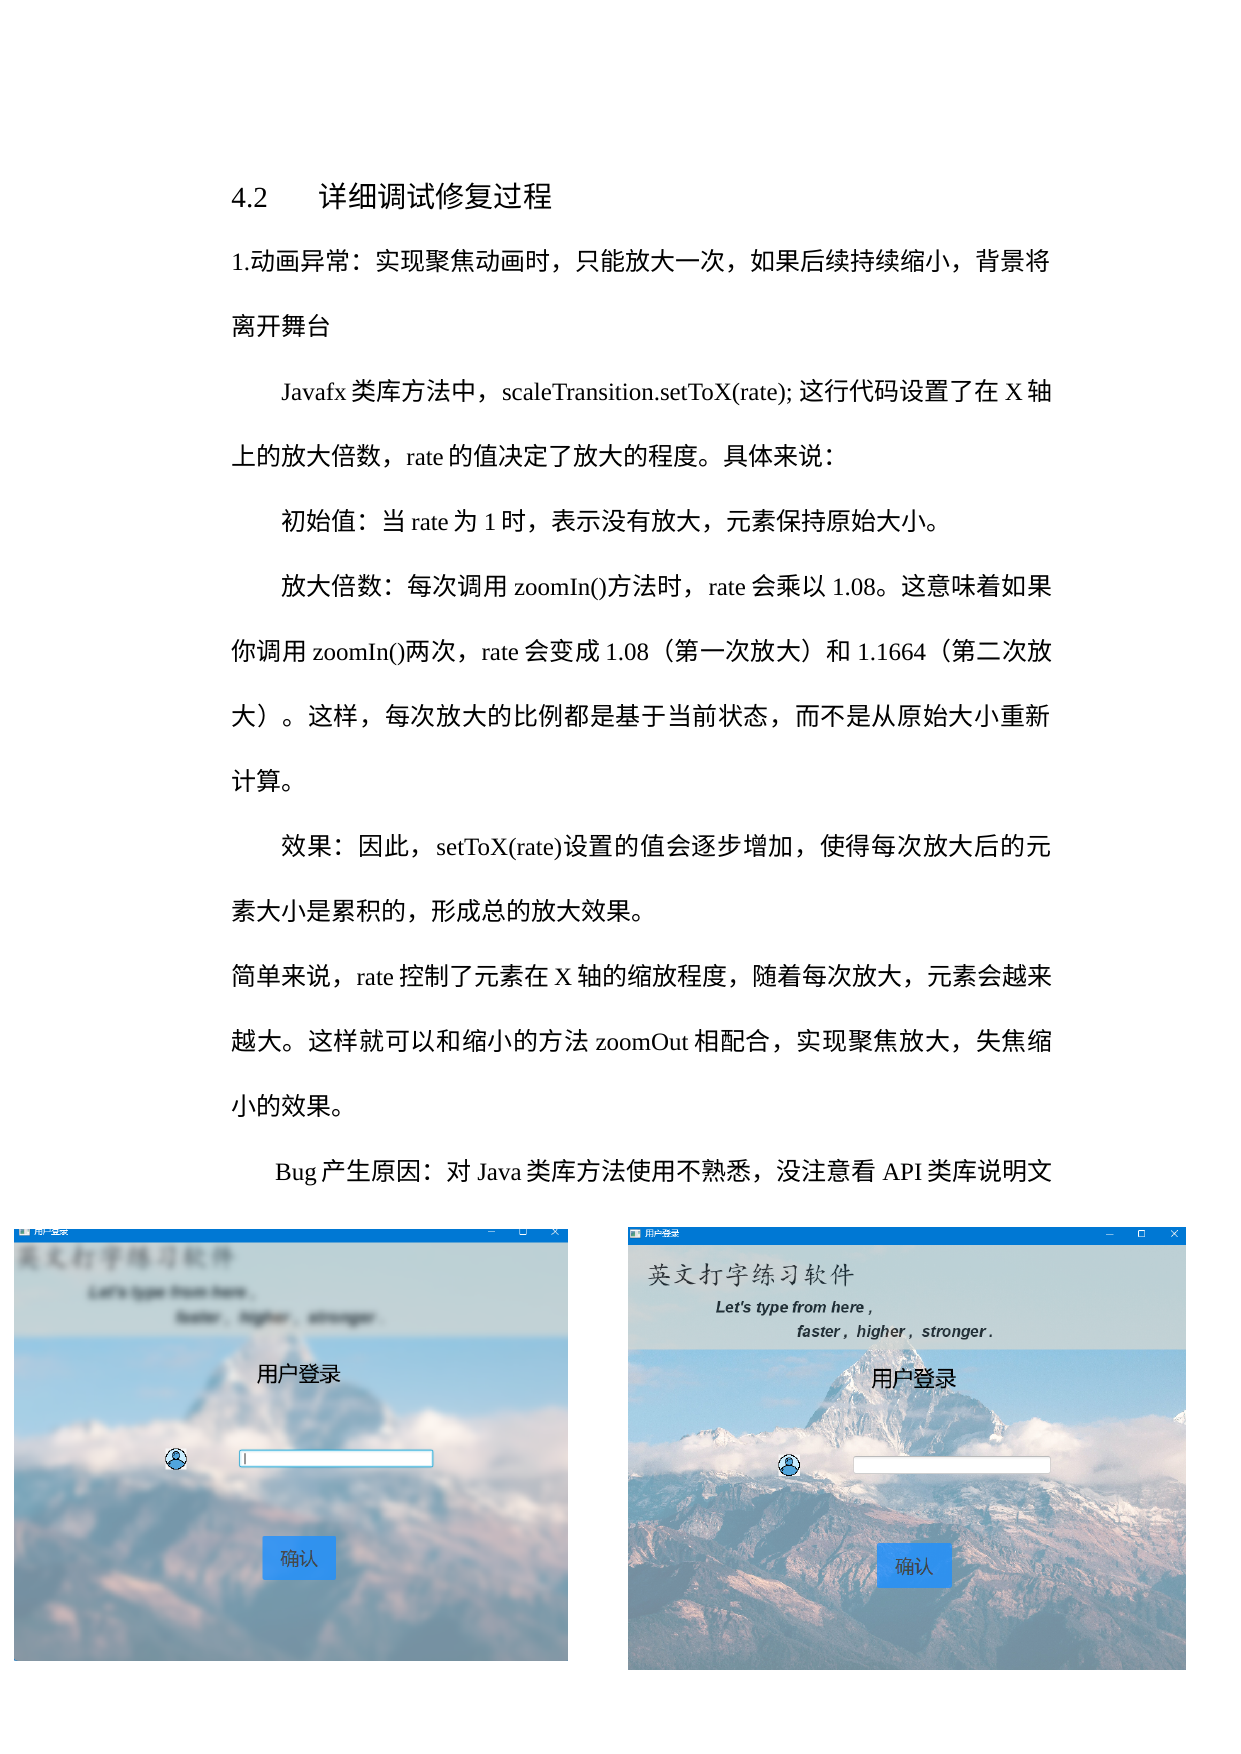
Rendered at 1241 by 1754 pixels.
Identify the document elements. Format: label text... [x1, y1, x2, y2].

list 初始值：当rate为1时，表示没有放大，元素保持原始大小。 [231, 487, 1053, 552]
list 1.动画异常：实现聚焦动画时，只能放大一次，如果后续持续缩小，背景将离开舞台 [231, 227, 1053, 357]
picture [14, 1229, 568, 1661]
list 简单来说，rate控制了元素在X轴的缩放程度，随着每次放大，元素会越来越大。这样就可以和缩小的方法zoomOut相配合，实现聚焦放大，失焦缩小的效果。 [231, 942, 1053, 1137]
list Javafx类库方法中，scaleTransition.setToX(rate); 这行代码设置了在X轴上的放大倍数，rate的值决定了放大的程度。具体来说： [231, 357, 1053, 487]
list 详细调试修复过程 [231, 162, 1053, 227]
picture [628, 1227, 1186, 1670]
list 效果：因此，setToX(rate)设置的值会逐步增加，使得每次放大后的元素大小是累积的，形成总的放大效果。 [231, 812, 1053, 942]
list 放大倍数：每次调用zoomIn()方法时，rate会乘以1.08。这意味着如果你调用zoomIn()两次，rate会变成1.08（第一次放大）和1.1664（第二次放大）。这样，每次放大的比例都是基于当前状态，而不是从原始大小重新计算。 [231, 552, 1053, 812]
list Bug产生原因：对Java类库方法使用不熟悉，没注意看API类库说明文档。 [231, 1137, 1053, 1202]
